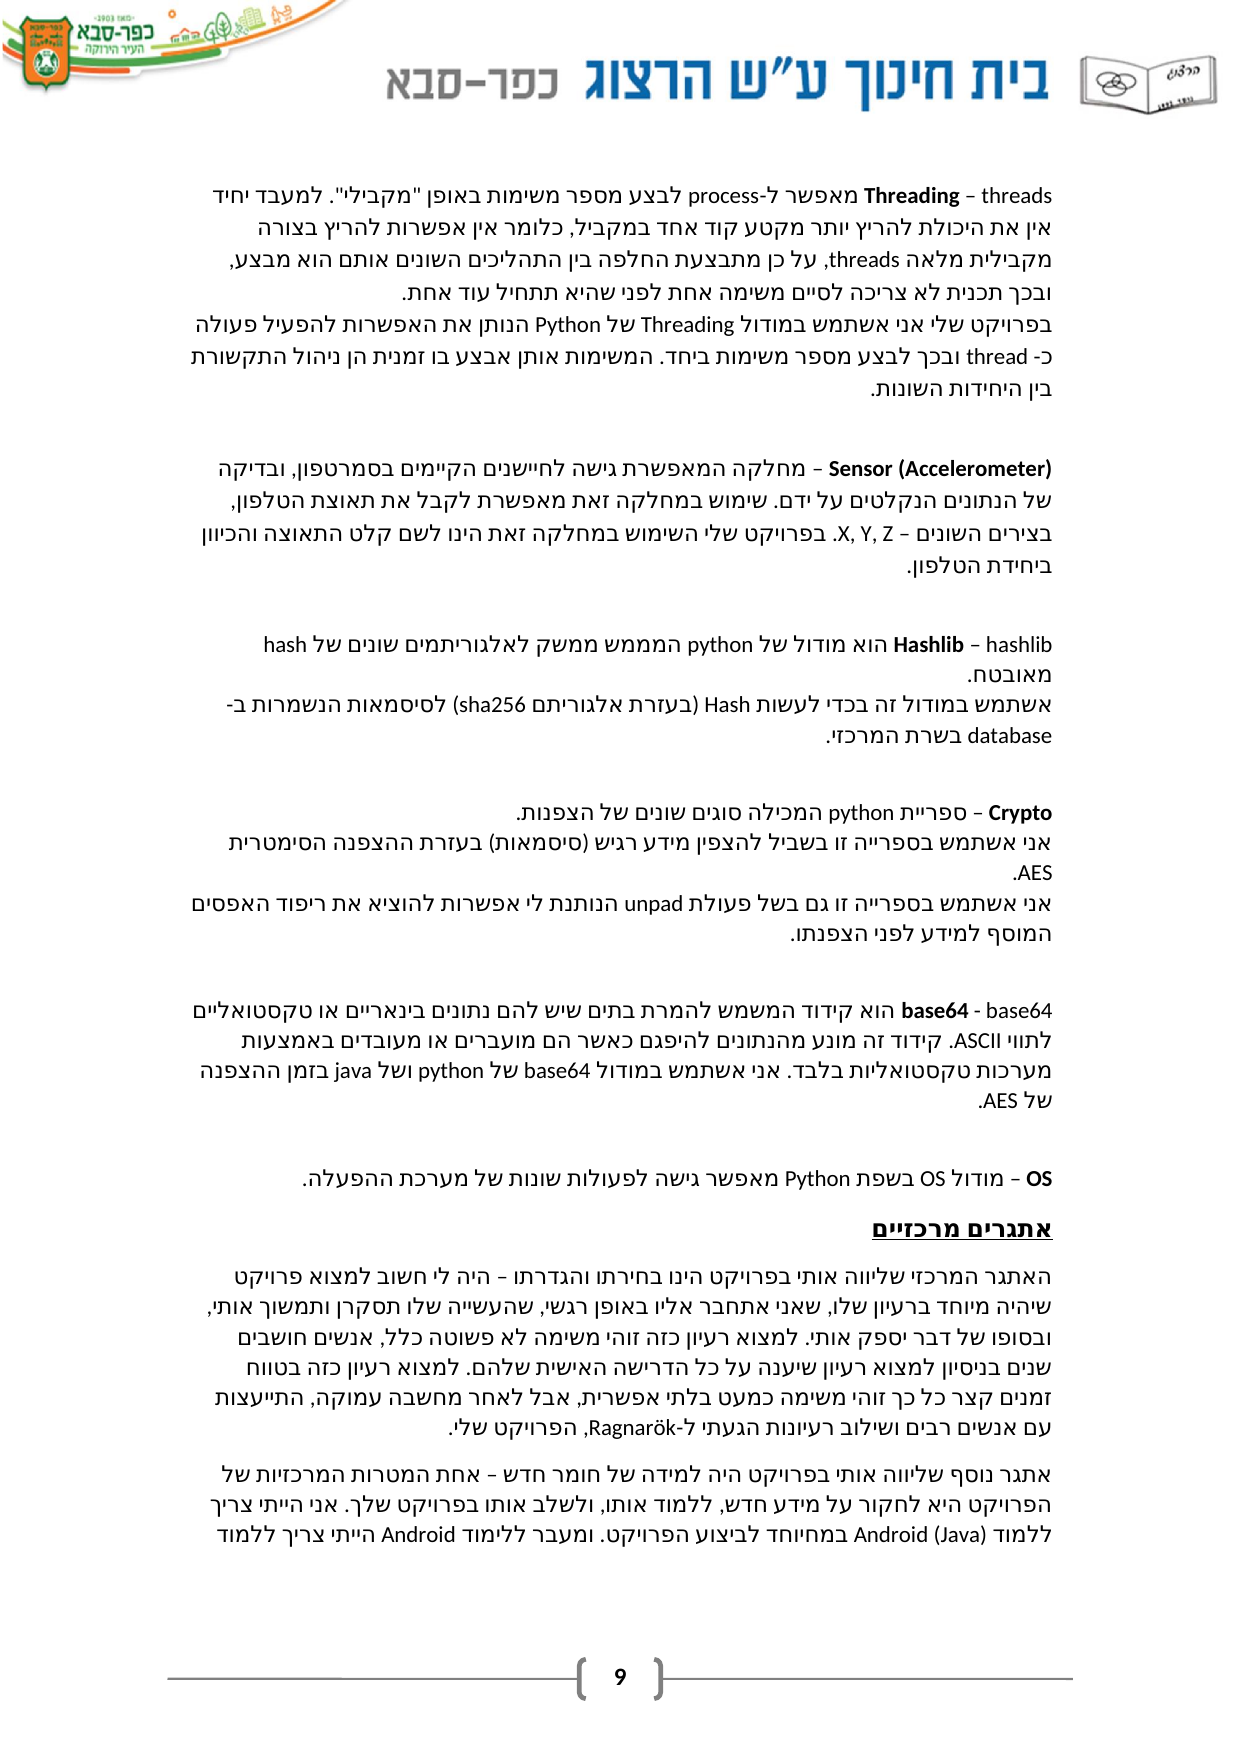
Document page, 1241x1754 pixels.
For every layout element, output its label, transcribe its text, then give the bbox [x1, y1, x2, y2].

picture [2, 0, 1240, 124]
text אתגרים מרכזיים [187, 1213, 1053, 1243]
text Sensor (Accelerometer) – מחלקה המאפשרת גישה לחיישנים הקיימים בסמרטפון, ובדיקה של הנתונים הנקלטים על ידם. שימוש במחלקה זאת מאפשרת לקבל את תאוצת הטלפון, בצירים השונים – X, Y, Z. בפרויקט שלי השימוש במחלקה זאת הינו לשם קלט התאוצה והכיוון ביחידת הטלפון. [187, 454, 1053, 579]
text Hashlib – hashlib הוא מודול של python המממש ממשק לאלגוריתמים שונים של hash מאובטח. אשתמש במודול זה בכדי לעשות Hash (בעזרת אלגוריתם sha256) לסיסמאות הנשמרות ב-database בשרת המרכזי. [187, 630, 1053, 749]
text האתגר המרכזי שליווה אותי בפרויקט הינו בחירתו והגדרתו – היה לי חשוב למצוא פרויקט שיהיה מיוחד ברעיון שלו, שאני אתחבר אליו באופן רגשי, שהעשייה שלו תסקרן ותמשוך אותי, ובסופו של דבר יספק אותי. למצוא רעיון כזה זוהי משימה לא פשוטה כלל, אנשים חושבים שנים בניסיון למצוא רעיון שיענה על כל הדרישה האישית שלהם. למצוא רעיון כזה בטווח זמנים קצר כל כך זוהי משימה כמעט בלתי אפשרית, אבל לאחר מחשבה עמוקה, התייעצות עם אנשים רבים ושילוב רעיונות הגעתי ל-Ragnarök, הפרויקט שלי. [187, 1262, 1053, 1441]
text OS – מודול OS בשפת Python מאפשר גישה לפעולות שונות של מערכת ההפעלה. [187, 1164, 1053, 1192]
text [187, 1460, 1053, 1549]
text Crypto – ספריית python המכילה סוגים שונים של הצפנות. אני אשתמש בספרייה זו בשביל להצפין מידע רגיש (סיסמאות) בעזרת ההצפנה הסימטרית AES. אני אשתמש בספרייה זו גם בשל פעולת unpad הנותנת לי אפשרות להוציא את ריפוד האפסים המוסף למידע לפני הצפנתו. [187, 798, 1053, 947]
text Threading – threads מאפשר ל-process לבצע מספר משימות באופן "מקבילי". למעבד יחיד אין את היכולת להריץ יותר מקטע קוד אחד במקביל, כלומר אין אפשרות להריץ בצורה מקבילית מלאה threads, על כן מתבצעת החלפה בין התהליכים השונים אותם הוא מבצע, ובכך תכנית לא צריכה לסיים משימה אחת לפני שהיא תתחיל עוד אחת. בפרויקט שלי אני אשתמש במודול Threading של Python הנותן את האפשרות להפעיל פעולה כ- thread ובכך לבצע מספר משימות ביחד. המשימות אותן אבצע בו זמנית הן ניהול התקשורת בין היחידות השונות. [187, 181, 1053, 402]
text base64 - base64 הוא קידוד המשמש להמרת בתים שיש להם נתונים בינאריים או טקסטואליים לתווי ASCII. קידוד זה מונע מהנתונים להיפגם כאשר הם מועברים או מעובדים באמצעות מערכות טקסטואליות בלבד. אני אשתמש במודול base64 של python ושל java בזמן ההצפנה של AES. [187, 996, 1053, 1115]
